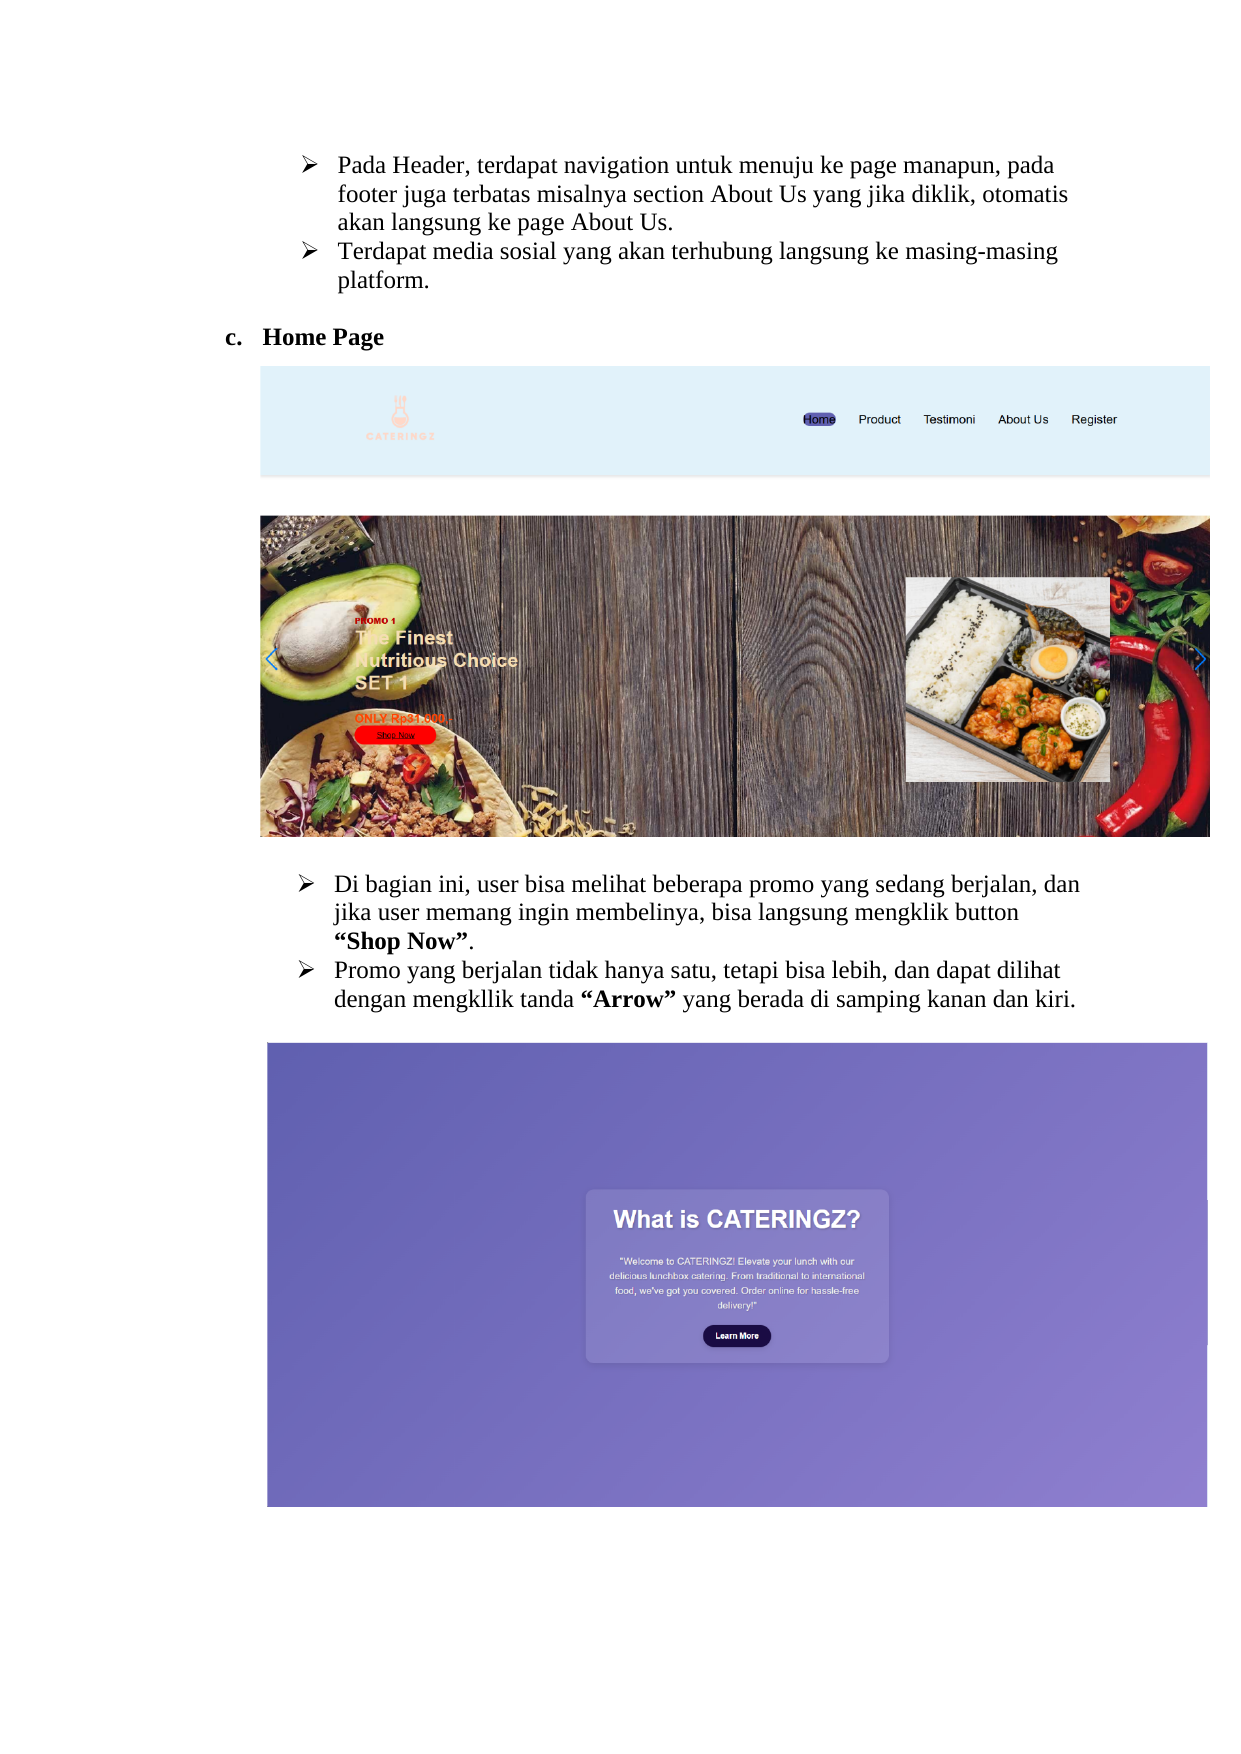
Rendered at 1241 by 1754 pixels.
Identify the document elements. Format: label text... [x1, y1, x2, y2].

picture [267, 1042, 1208, 1507]
list Promo yang berjalan tidak hanya satu, tetapi bisa lebih, dan dapat dilihat dengan mengkllik tanda “Arrow” yang berada di samping kanan dan kiri. [296, 955, 1090, 1012]
picture [260, 366, 1210, 837]
list Pada Header, terdapat navigation untuk menuju ke page manapun, pada footer juga terbatas misalnya section About Us yang jika diklik, otomatis akan langsung ke page About Us. [300, 150, 1090, 236]
list Di bagian ini, user bisa melihat beberapa promo yang sedang berjalan, dan jika user memang ingin membelinya, bisa langsung mengklik button “Shop Now”. [296, 869, 1090, 955]
list Home Page [225, 322, 1090, 351]
list Terdapat media sosial yang akan terhubung langsung ke masing-masing platform. [300, 236, 1090, 294]
